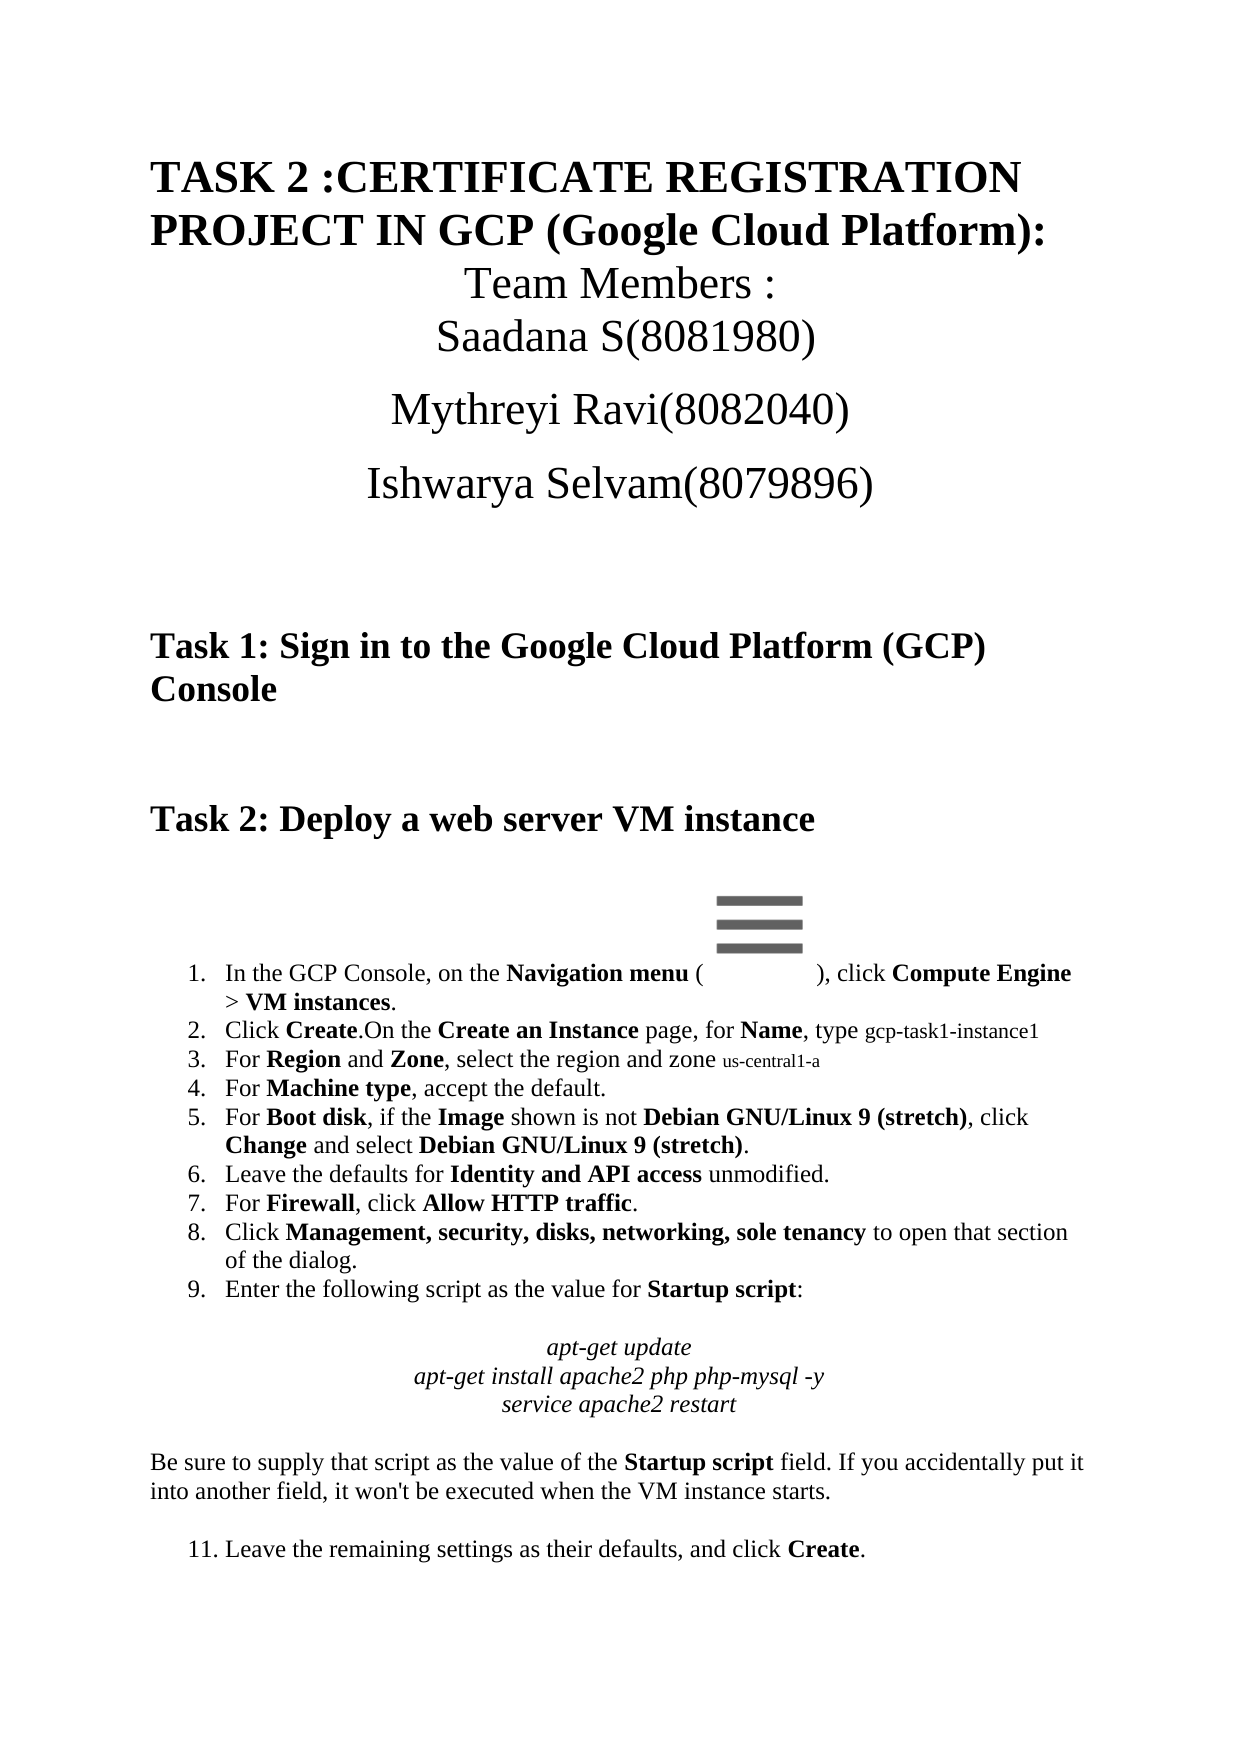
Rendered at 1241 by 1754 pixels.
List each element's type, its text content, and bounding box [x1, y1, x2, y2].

text Ishwarya Selvam(8079896) [150, 455, 1090, 508]
text Be sure to supply that script as the value of the Startup script field. If you accidentally put it into another field, it won't be executed when the VM instance starts. [150, 1447, 1090, 1505]
list For Region and Zone, select the region and zone us-central1-a [187, 1044, 1090, 1073]
list For Firewall, click Allow HTTP traffic. [187, 1188, 1090, 1217]
text service apache2 restart [150, 1389, 1090, 1418]
list Leave the remaining settings as their defaults, and click Create. [187, 1534, 1090, 1563]
text Task 2: Deploy a web server VM instance [150, 796, 1090, 839]
picture [703, 868, 817, 982]
text Team Members : [150, 255, 1090, 308]
list Click Create.On the Create an Instance page, for Name, type gcp-task1-instance1 [187, 1015, 1090, 1044]
list For Boot disk, if the Image shown is not Debian GNU/Linux 9 (stretch), click Change and select Debian GNU/Linux 9 (stretch). [187, 1102, 1090, 1159]
list For Machine type, accept the default. [187, 1073, 1090, 1102]
text Mythreyi Ravi(8082040) [150, 382, 1090, 434]
text Task 1: Sign in to the Google Cloud Platform (GCP) Console [150, 623, 1090, 709]
text TASK 2 :CERTIFICATE REGISTRATION PROJECT IN GCP (Google Cloud Platform): [150, 150, 1090, 255]
list In the GCP Console, on the Navigation menu (), click Compute Engine > VM instances. [187, 869, 1090, 1015]
list Enter the following script as the value for Startup script: [187, 1274, 1090, 1303]
text apt-get install apache2 php php-mysql -y [150, 1361, 1090, 1389]
list Leave the defaults for Identity and API access unmodified. [187, 1159, 1090, 1188]
text Saadana S(8081980) [150, 308, 1090, 361]
list Click Management, security, disks, networking, sole tenancy to open that section of the dialog. [187, 1217, 1090, 1274]
text apt-get update [150, 1332, 1090, 1361]
